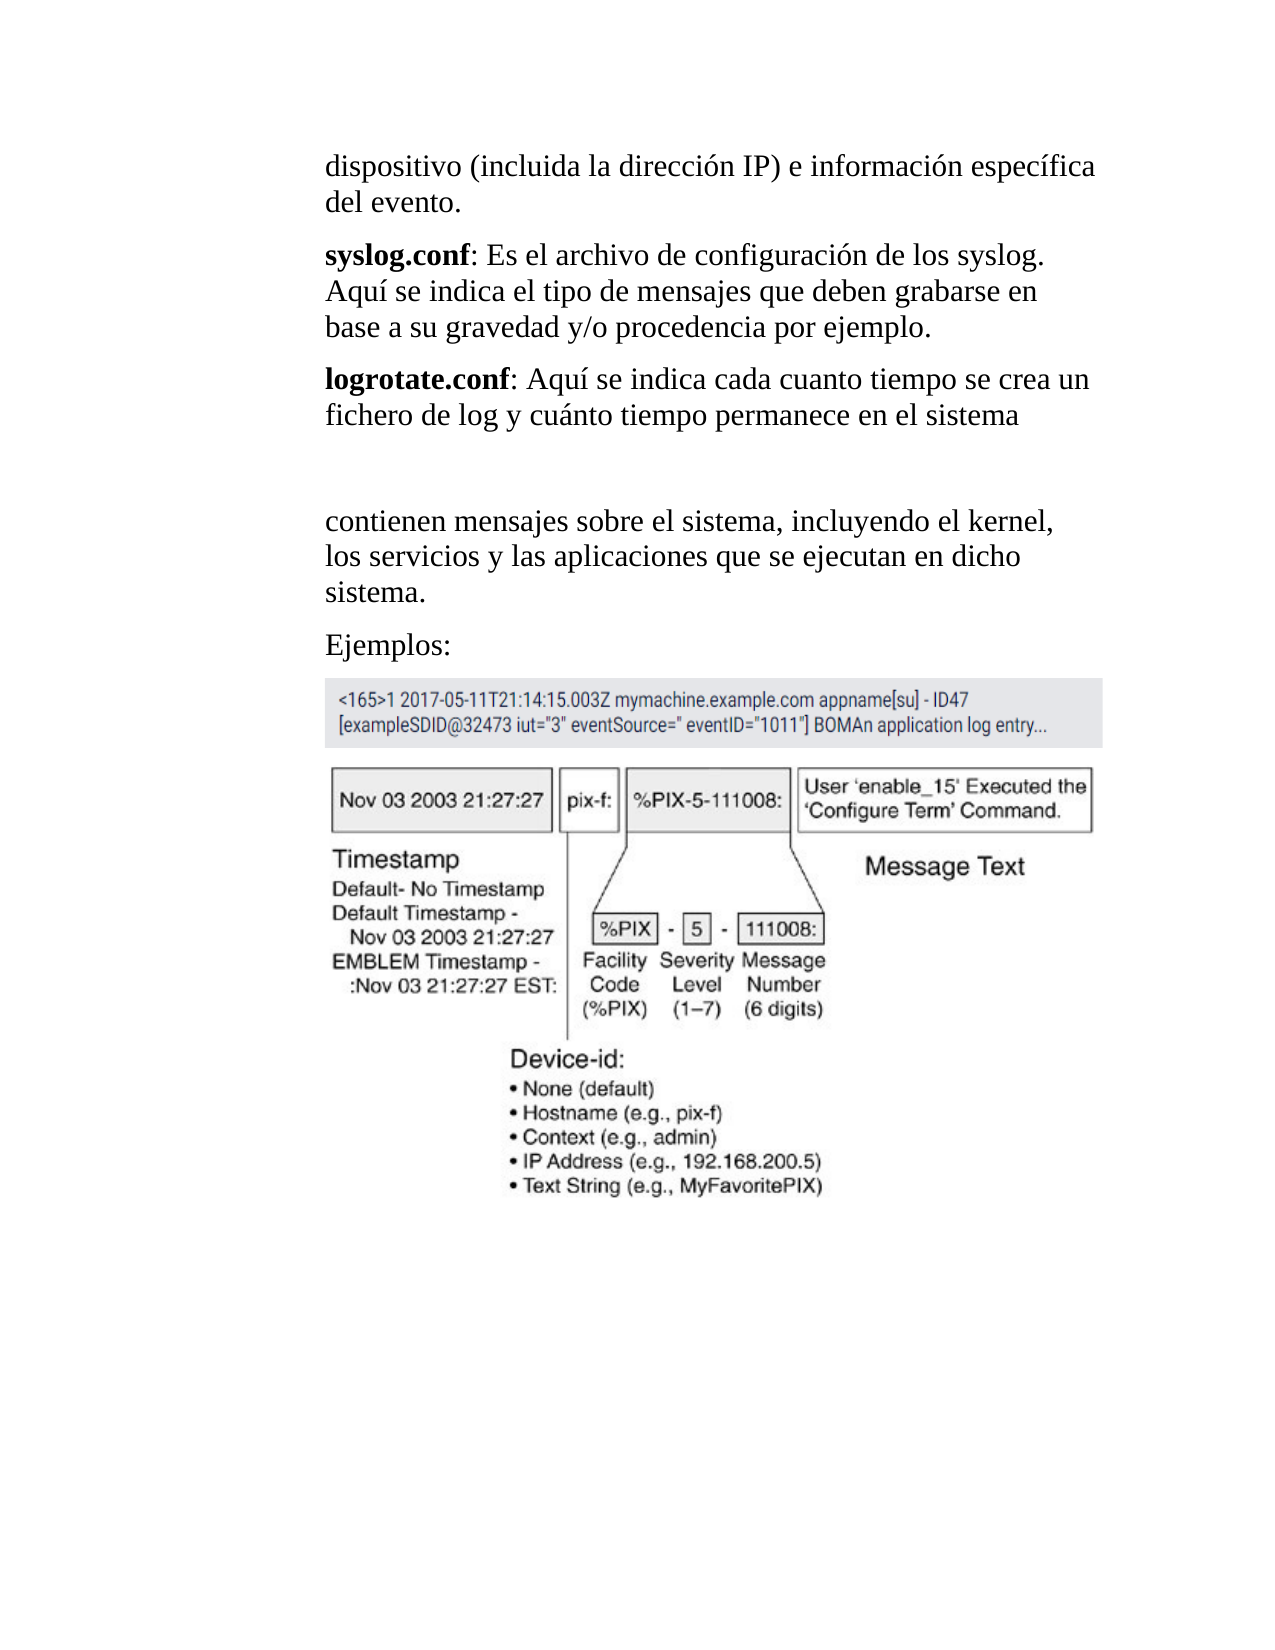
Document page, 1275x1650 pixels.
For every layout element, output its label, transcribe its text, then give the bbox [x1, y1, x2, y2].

text contienen mensajes sobre el sistema, incluyendo el kernel, los servicios y las aplicaciones que se ejecutan en dicho sistema. [325, 502, 1098, 609]
text syslog.conf: Es el archivo de configuración de los syslog. Aquí se indica el tipo de mensajes que deben grabarse en base a su gravedad y/o procedencia por ejemplo. [325, 236, 1098, 344]
picture [324, 678, 1103, 748]
picture [324, 764, 1103, 1235]
text logrotate.conf: Aquí se indica cada cuanto tiempo se crea un fichero de log y cuánto tiempo permanece en el sistema [325, 361, 1098, 432]
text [325, 148, 1098, 219]
text Ejemplos: [251, 626, 1098, 662]
